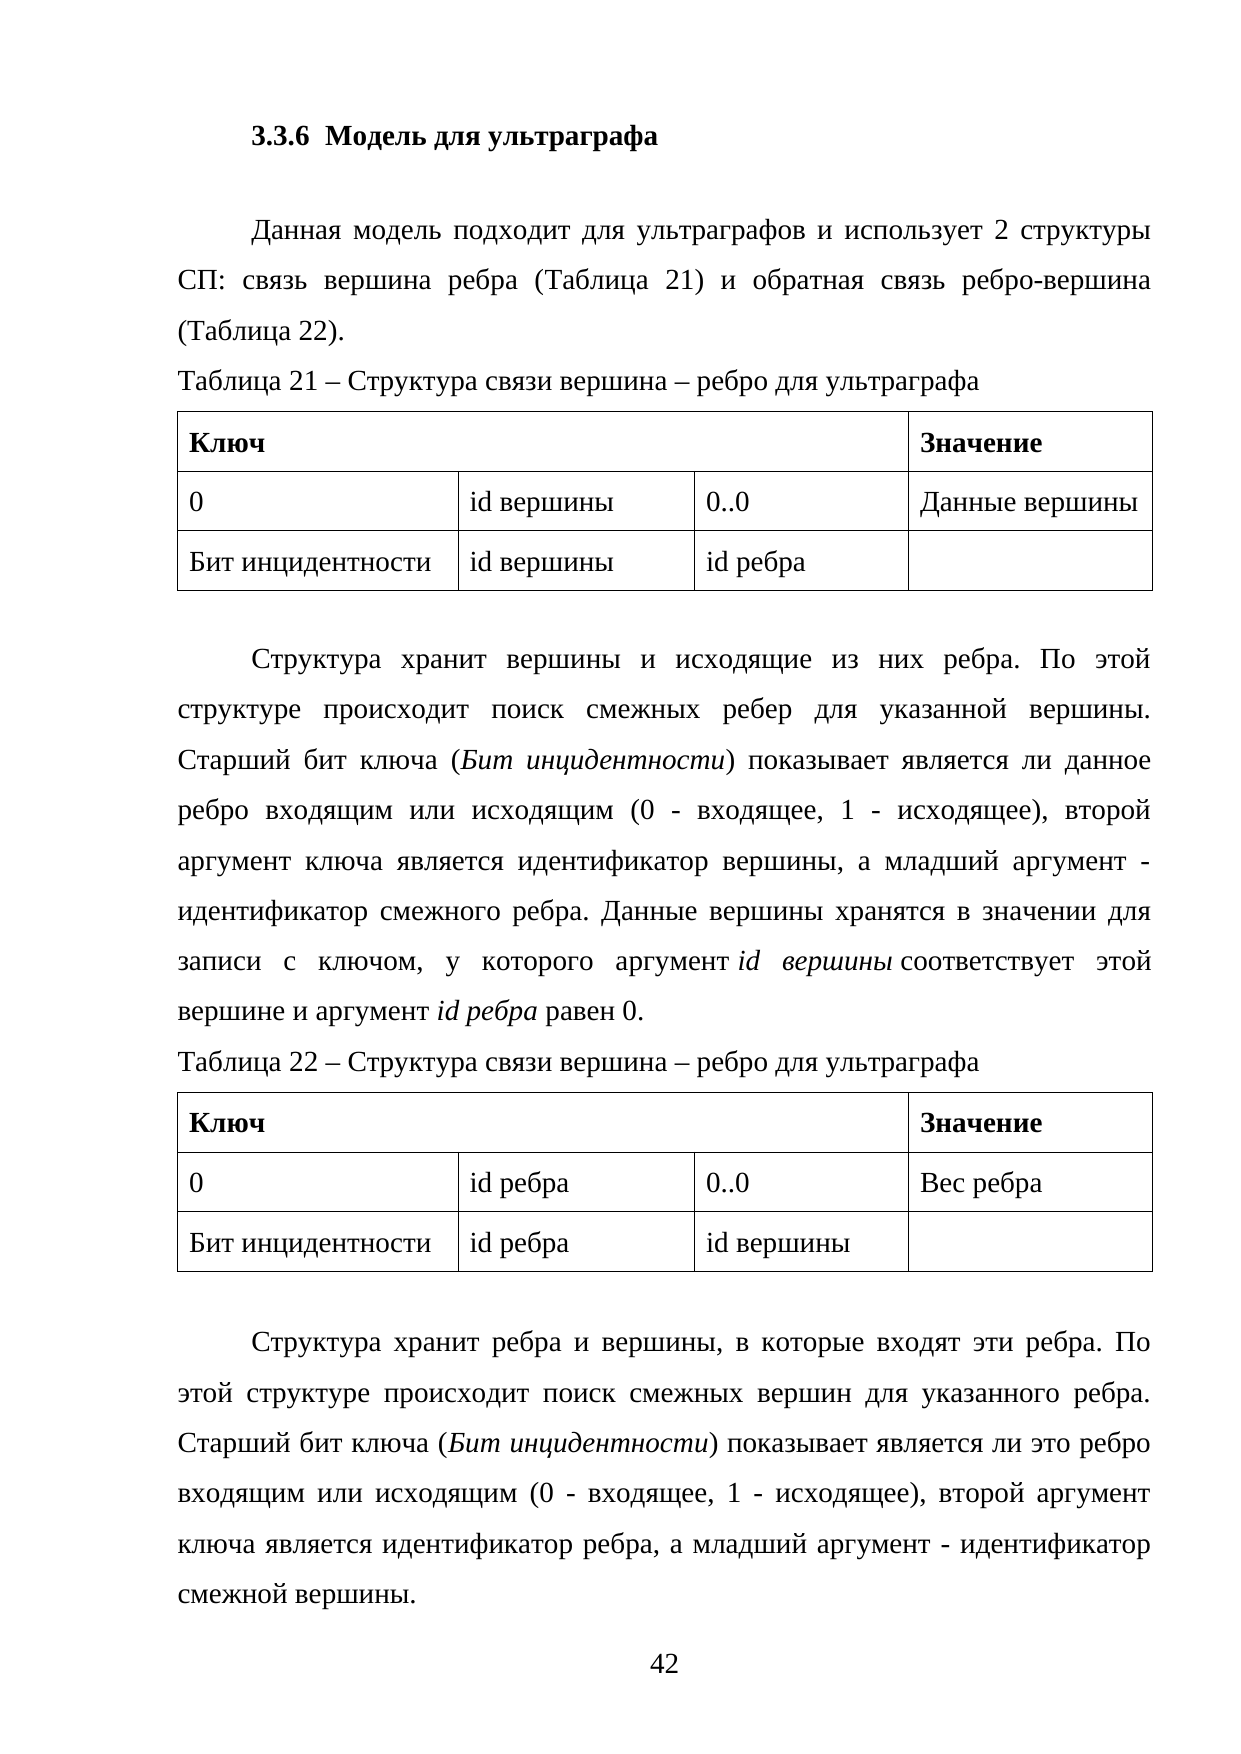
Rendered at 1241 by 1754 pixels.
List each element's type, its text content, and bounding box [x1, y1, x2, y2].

table_header Значение [909, 412, 1152, 471]
table_cell [909, 1212, 1152, 1271]
table_cell id ребра [459, 1212, 694, 1271]
table_cell Данные вершины [909, 472, 1152, 530]
table_cell id ребра [695, 531, 908, 590]
text Таблица 21 – Структура связи вершина – ребро для ультраграфа [177, 363, 1152, 397]
table_cell id ребра [459, 1153, 694, 1211]
text Данная модель подходит для ультраграфов и использует 2 структуры СП: связь вершина ребра (Таблица 21) и обратная связь ребро-вершина (Таблица 22). [177, 212, 1152, 346]
table_header Ключ [178, 412, 908, 471]
table_cell Бит инцидентности [178, 1212, 458, 1271]
table_cell id вершины [459, 531, 694, 590]
text Структура хранит ребра и вершины, в которые входят эти ребра. По этой структуре происходит поиск смежных вершин для указанного ребра. Старший бит ключа (Бит инцидентности) показывает является ли это ребро входящим или исходящим (0 - входящее, 1 - исходящее), второй аргумент ключа является идентификатор ребра, а младший аргумент - идентификатор смежной вершины. [177, 1324, 1152, 1610]
table_cell id вершины [459, 472, 694, 530]
table_cell 0..0 [695, 472, 908, 530]
subtitle Модель для ультраграфа [251, 118, 1152, 152]
table_header Ключ [178, 1093, 908, 1152]
table_cell Бит инцидентности [178, 531, 458, 590]
table_cell 0..0 [695, 1153, 908, 1211]
text Структура хранит вершины и исходящие из них ребра. По этой структуре происходит поиск смежных ребер для указанной вершины. Старший бит ключа (Бит инцидентности) показывает является ли данное ребро входящим или исходящим (0 - входящее, 1 - исходящее), второй аргумент ключа является идентификатор вершины, а младший аргумент - идентификатор смежного ребра. Данные вершины хранятся в значении для записи с ключом, у которого аргумент id вершины соответствует этой вершине и аргумент id ребра равен 0. [177, 641, 1152, 1027]
table_cell Вес ребра [909, 1153, 1152, 1211]
table_header Значение [909, 1093, 1152, 1152]
table_cell id вершины [695, 1212, 908, 1271]
table_cell [909, 531, 1152, 590]
table_cell 0 [178, 472, 458, 530]
table_cell 0 [178, 1153, 458, 1211]
text Таблица 22 – Структура связи вершина – ребро для ультраграфа [177, 1044, 1152, 1077]
